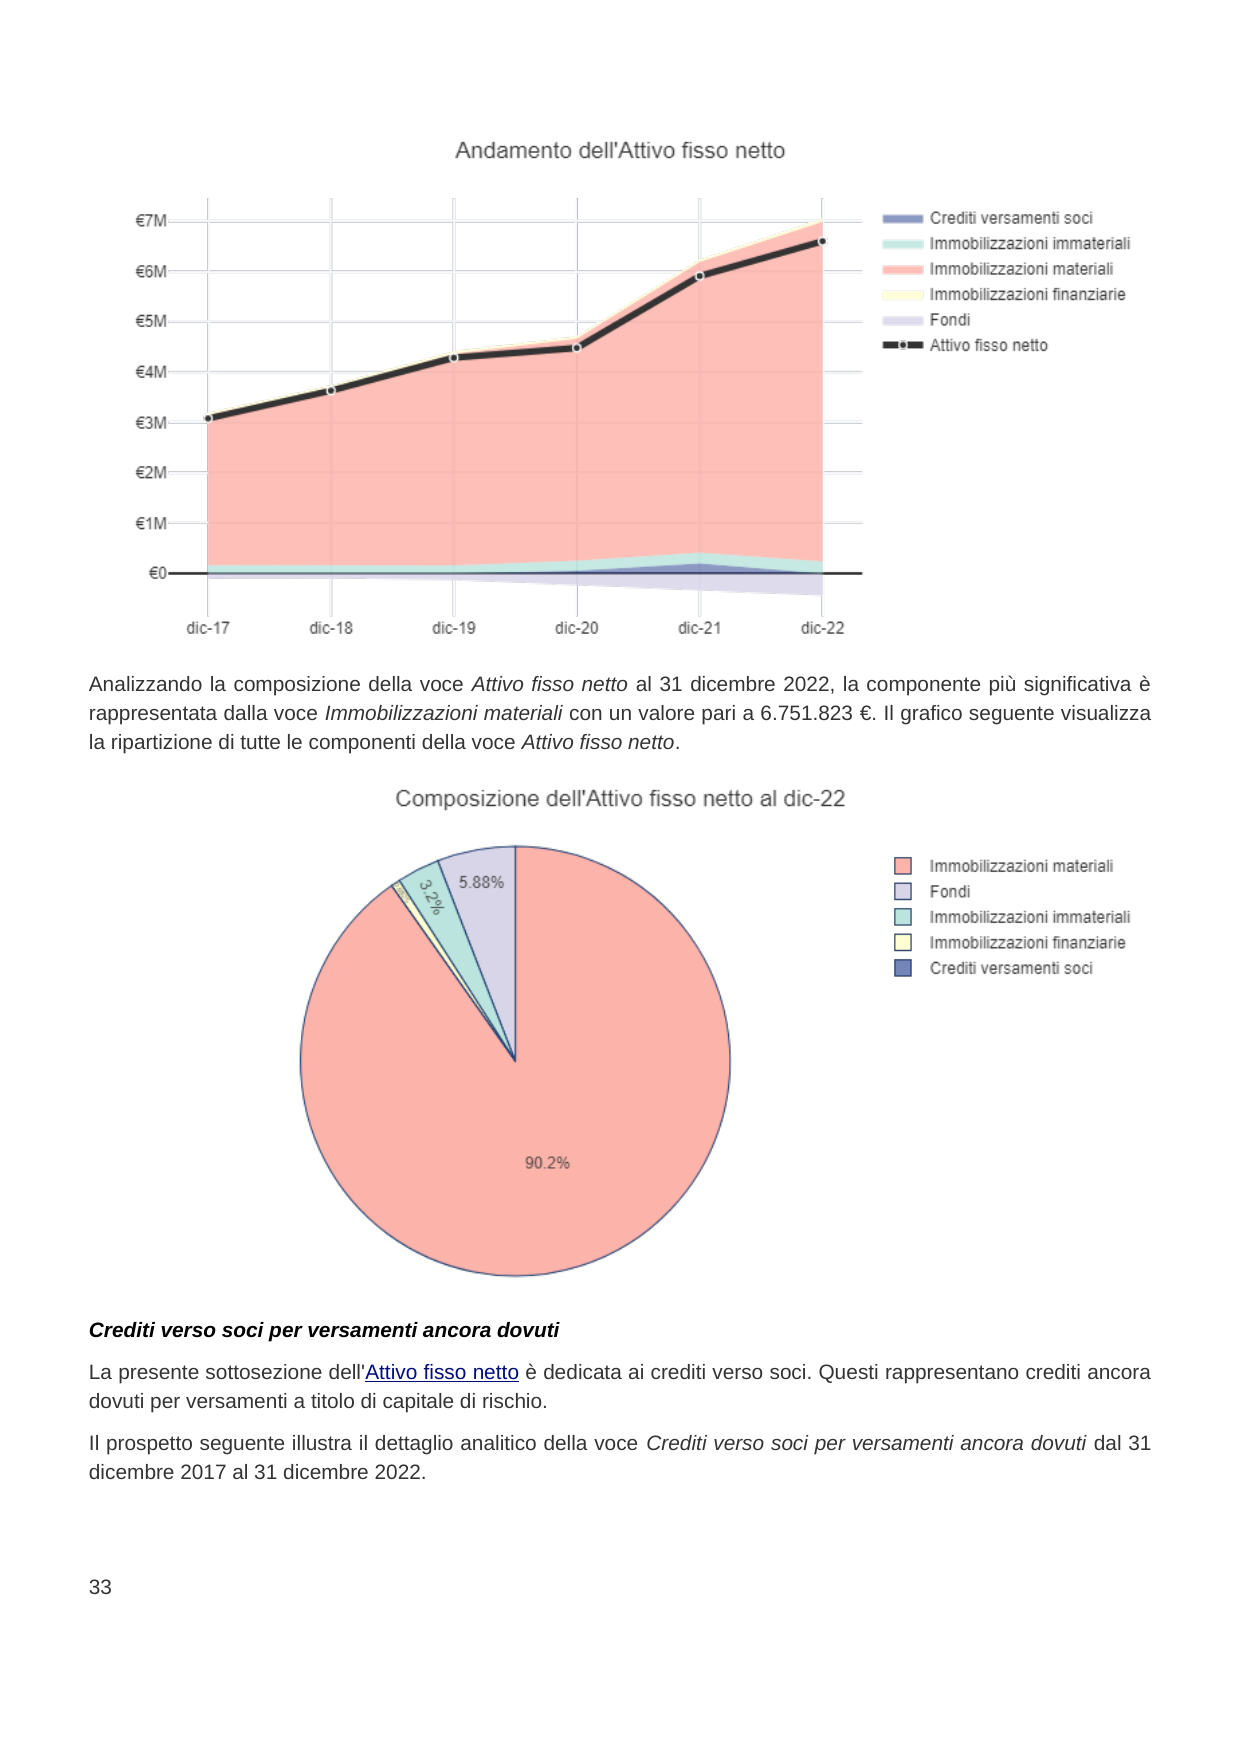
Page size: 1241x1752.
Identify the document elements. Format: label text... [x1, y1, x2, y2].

picture [88, 118, 1152, 654]
text Analizzando la composizione della voce Attivo fisso netto al 31 dicembre 2022, la componente più significativa è rappresentata dalla voce Immobilizzazioni materiali con un valore pari a 6.751.823 €. Il grafico seguente visualizza la ripartizione di tutte le componenti della voce Attivo fisso netto. [89, 666, 1152, 754]
picture [88, 766, 1152, 1303]
text La presente sottosezione dell'Attivo fisso netto è dedicata ai crediti verso soci. Questi rappresentano crediti ancora dovuti per versamenti a titolo di capitale di rischio. [89, 1354, 1152, 1413]
subtitle Crediti verso soci per versamenti ancora dovuti [89, 1313, 1152, 1342]
text Il prospetto seguente illustra il dettaglio analitico della voce Crediti verso soci per versamenti ancora dovuti dal 31 dicembre 2017 al 31 dicembre 2022. [89, 1425, 1152, 1483]
